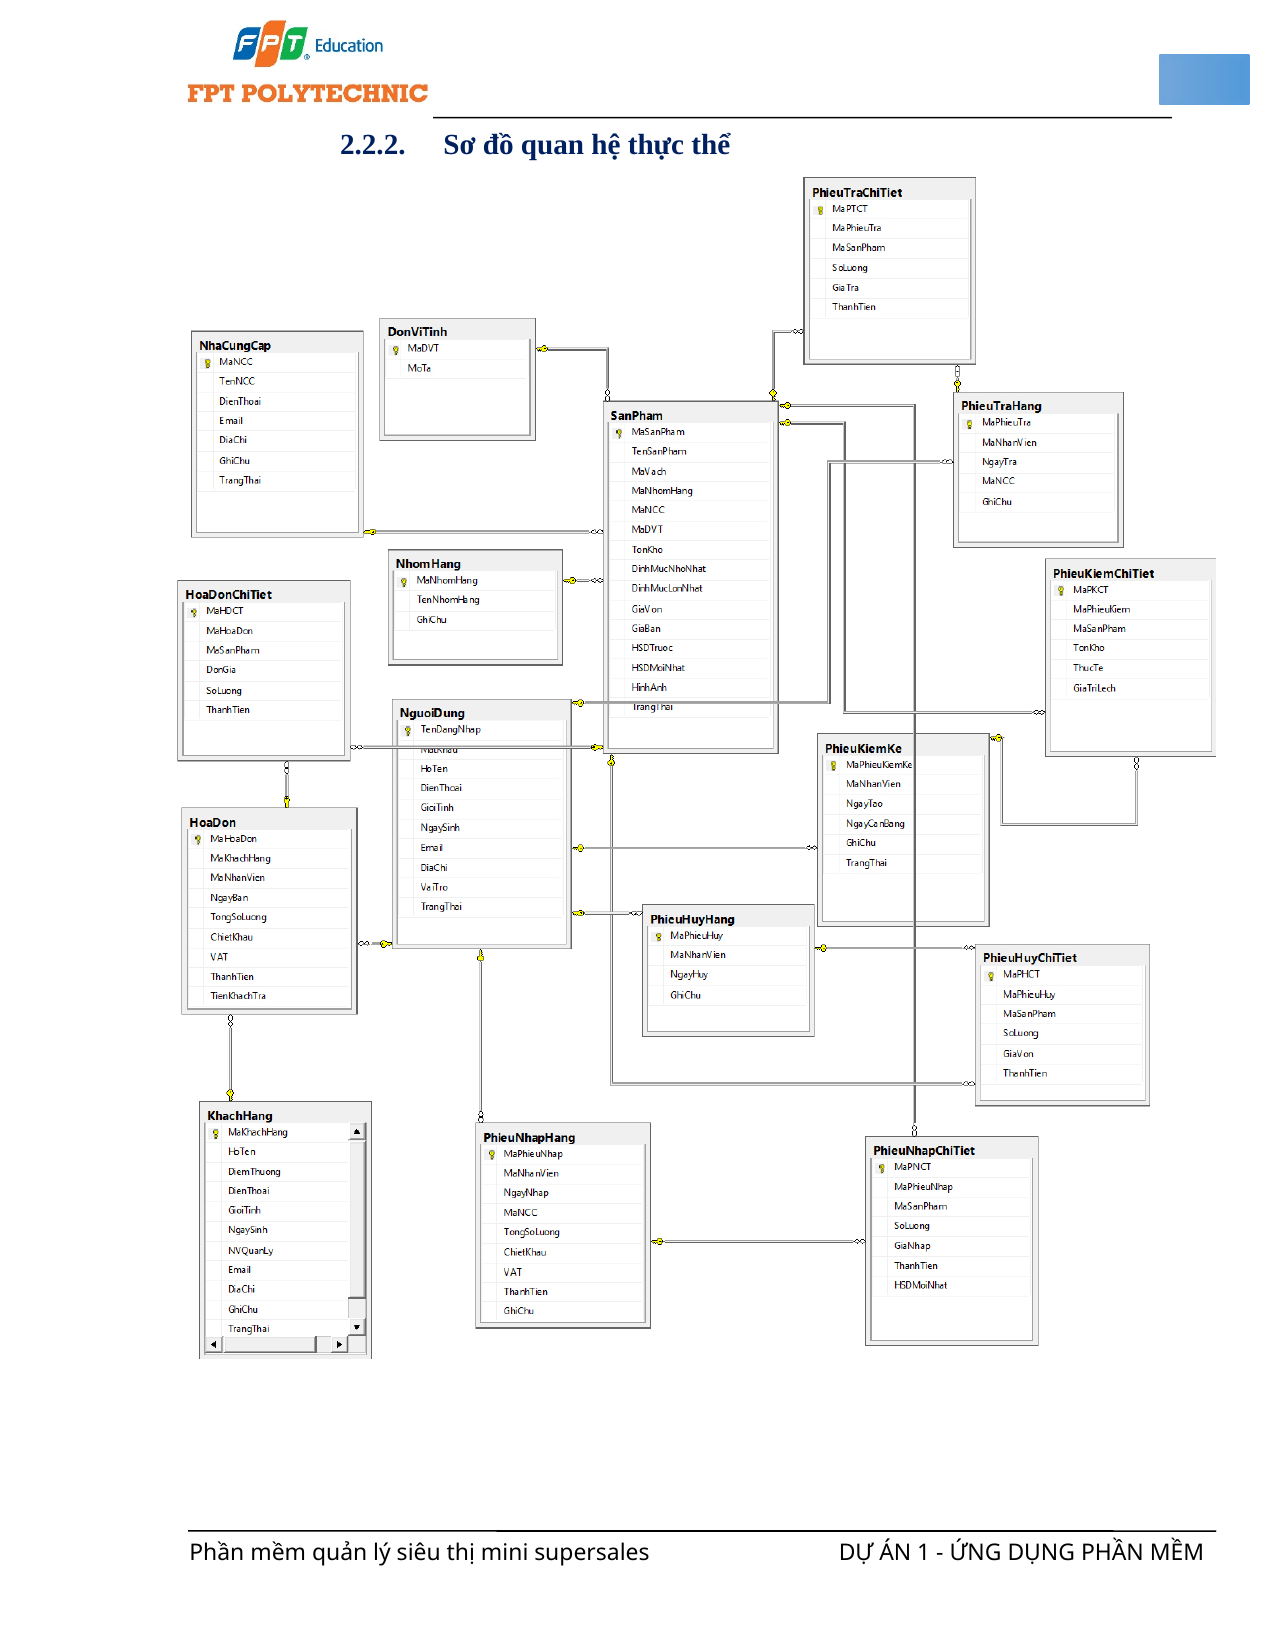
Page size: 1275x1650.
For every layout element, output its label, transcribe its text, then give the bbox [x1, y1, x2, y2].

picture [179, 8, 433, 118]
subtitle Sơ đồ quan hệ thực thể [177, 127, 1216, 161]
picture [177, 177, 1216, 1359]
